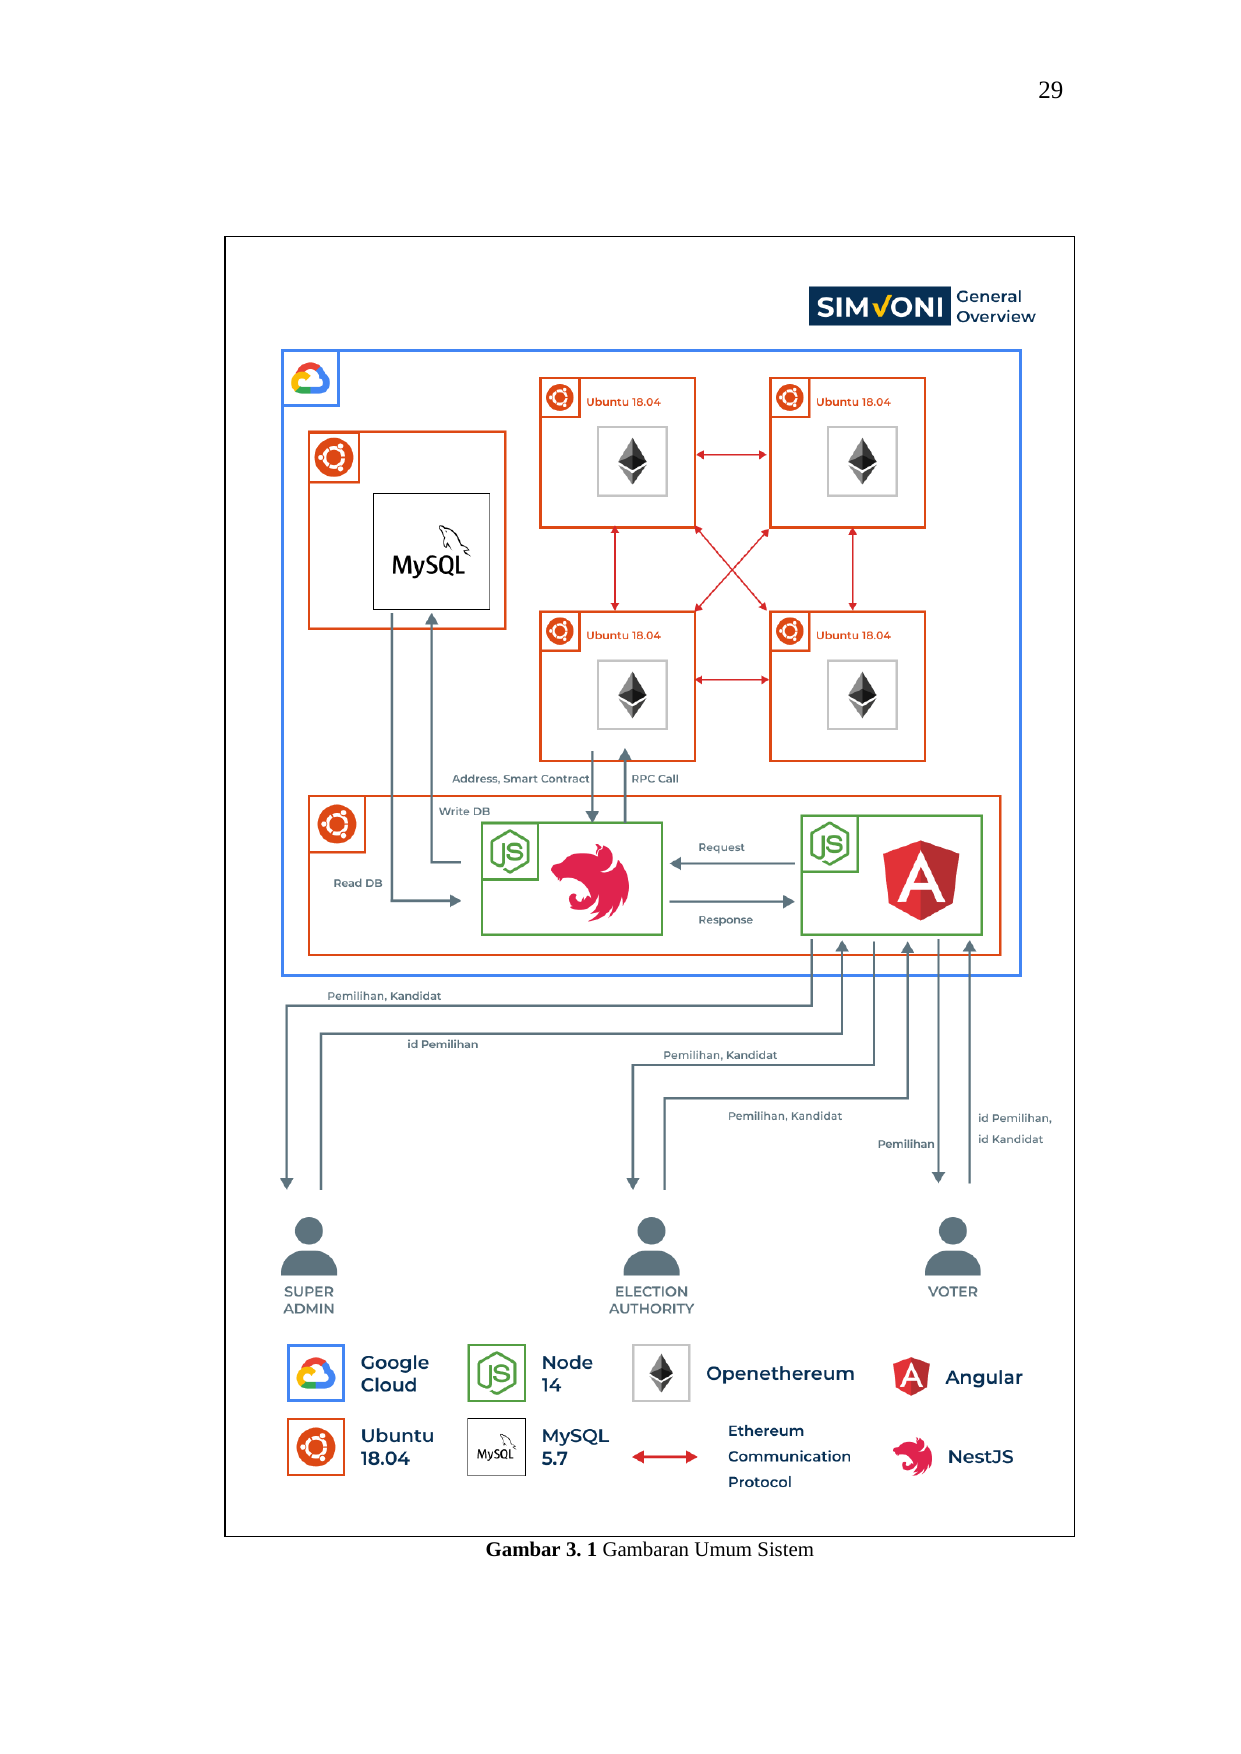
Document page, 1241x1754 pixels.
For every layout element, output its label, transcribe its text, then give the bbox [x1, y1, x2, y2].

table_header [226, 237, 1074, 1536]
text Gambar 3. 1 Gambaran Umum Sistem [236, 1537, 1063, 1561]
picture [238, 262, 1062, 1511]
